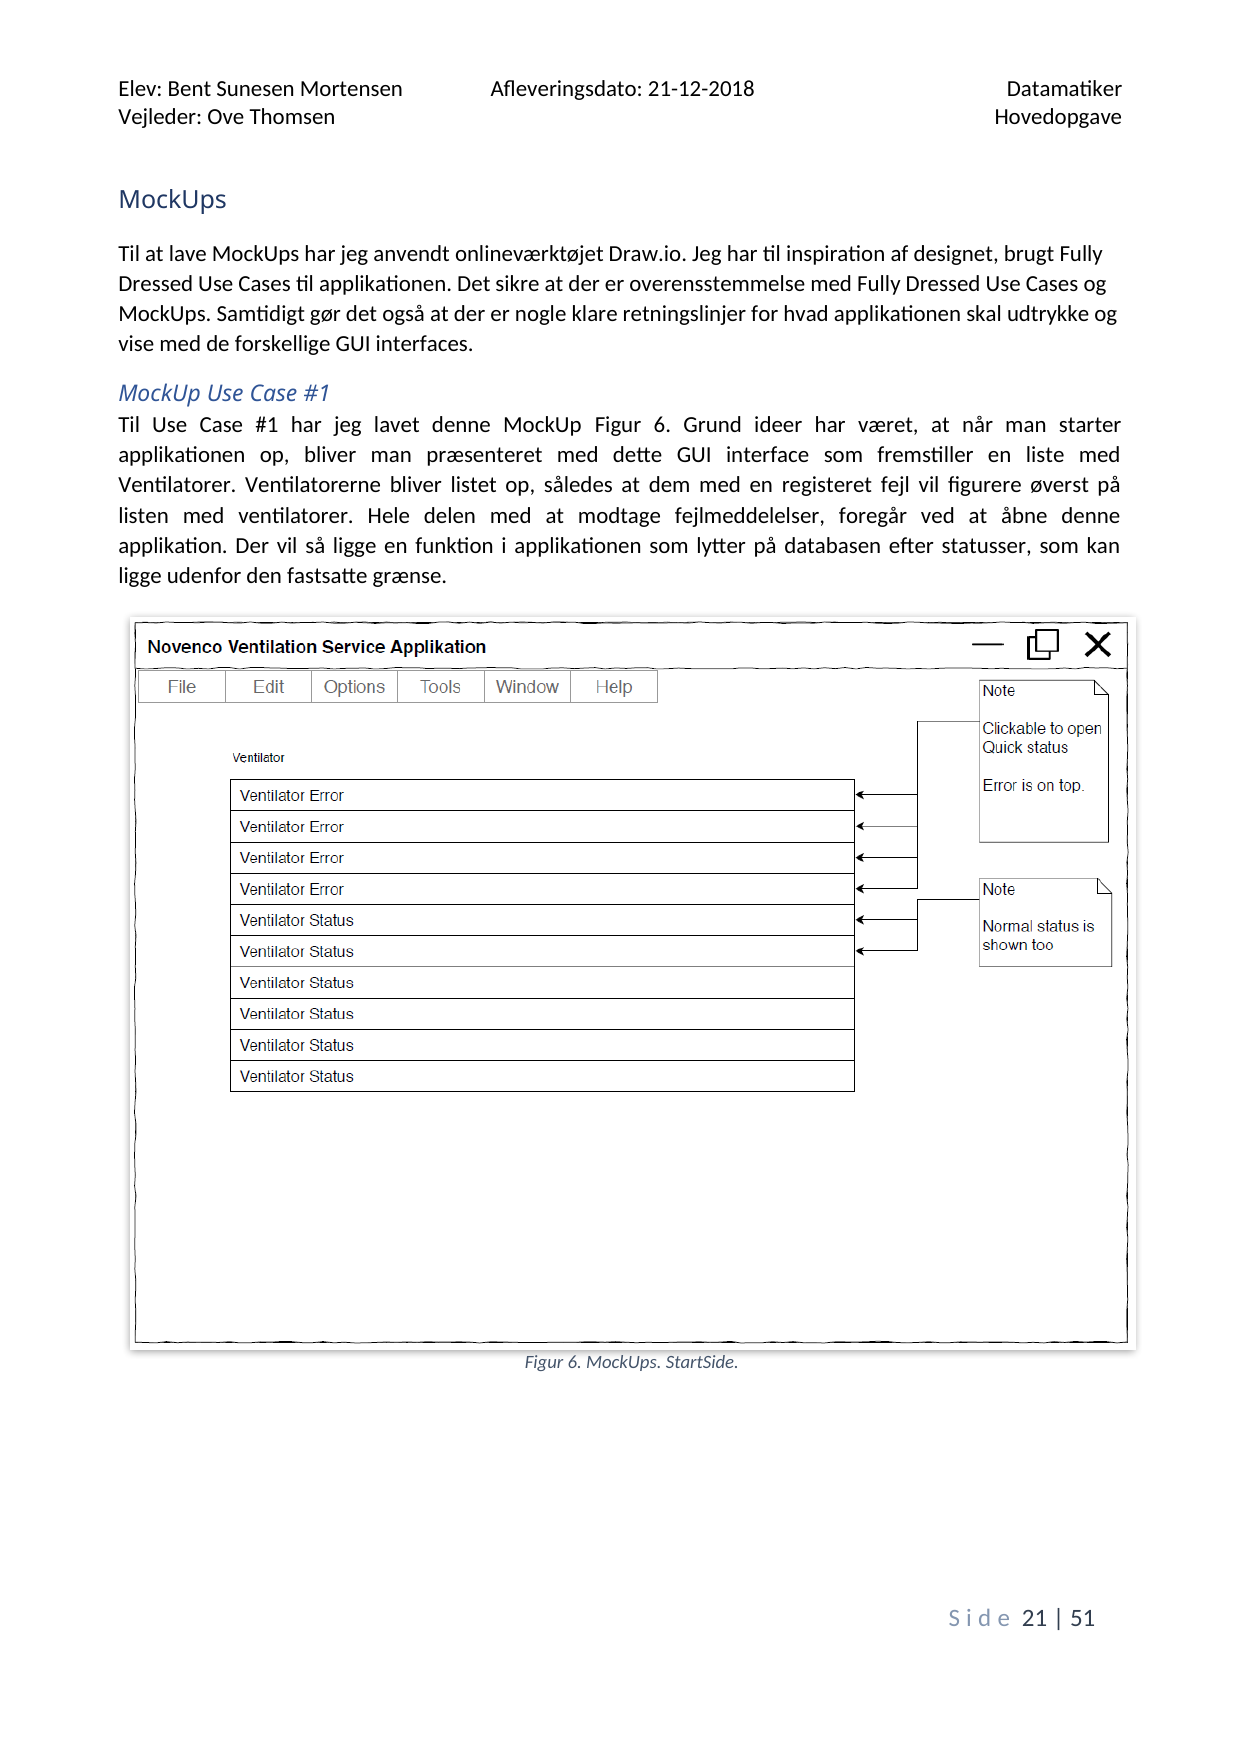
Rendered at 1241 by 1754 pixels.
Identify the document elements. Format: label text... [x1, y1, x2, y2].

subtitle MockUp Use Case #1 [118, 376, 1122, 408]
text Til Use Case #1 har jeg lavet denne MockUp Figur 6. Grund ideer har været, at når man starter applikationen op, bliver man præsenteret med dette GUI interface som fremstiller en liste med Ventilatorer. Ventilatorerne bliver listet op, således at dem med en registeret fejl vil figurere øverst på listen med ventilatorer. Hele delen med at modtage fejlmeddelelser, foregår ved at åbne denne applikation. Der vil så ligge en funktion i applikationen som lytter på databasen efter statusser, som kan ligge udenfor den fastsatte grænse. [118, 410, 1122, 589]
text Til at lave MockUps har jeg anvendt onlineværktøjet Draw.io. Jeg har til inspiration af designet, brugt Fully Dressed Use Cases til applikationen. Det sikre at der er overensstemmelse med Fully Dressed Use Cases og MockUps. Samtidigt gør det også at der er nogle klare retningslinjer for hvad applikationen skal udtrykke og vise med de forskellige GUI interfaces. [118, 239, 1122, 358]
subtitle MockUps [118, 181, 1122, 215]
picture [131, 618, 1135, 1349]
